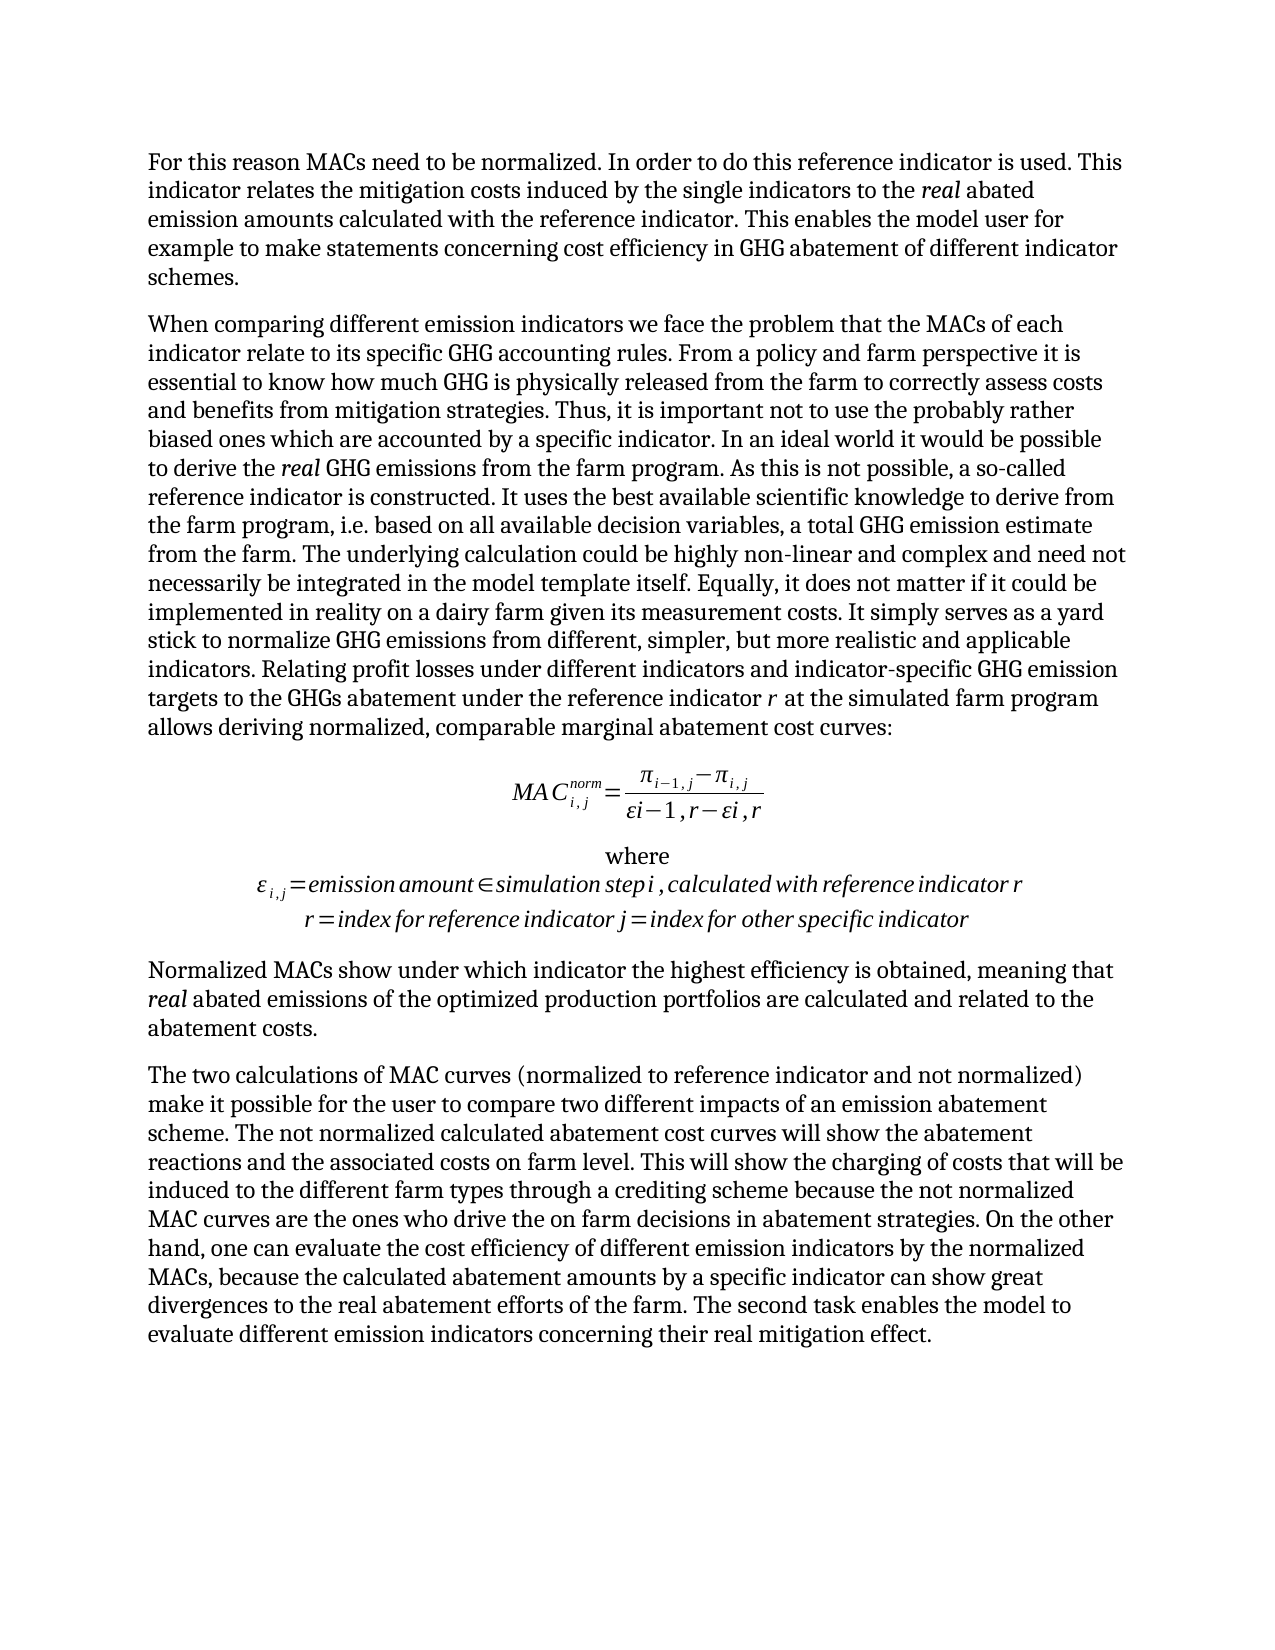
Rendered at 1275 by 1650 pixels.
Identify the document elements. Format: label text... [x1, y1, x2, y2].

text For this reason MACs need to be normalized. In order to do this reference indicator is used. This indicator relates the mitigation costs induced by the single indicators to the real abated emission amounts calculated with the reference indicator. This enables the model user for example to make statements concerning cost efficiency in GHG abatement of different indicator schemes. [148, 148, 1127, 291]
text Normalized MACs show under which indicator the highest efficiency is obtained, meaning that real abated emissions of the optimized production portfolios are calculated and related to the abatement costs. [148, 956, 1127, 1042]
text The two calculations of MAC curves (normalized to reference indicator and not normalized) make it possible for the user to compare two different impacts of an emission abatement scheme. The not normalized calculated abatement cost curves will show the abatement reactions and the associated costs on farm level. This will show the charging of costs that will be induced to the different farm types through a crediting scheme because the not normalized MAC curves are the ones who drive the on farm decisions in abatement strategies. On the other hand, one can evaluate the cost efficiency of different emission indicators by the normalized MACs, because the calculated abatement amounts by a specific indicator can show great divergences to the real abatement efforts of the farm. The second task enables the model to evaluate different emission indicators concerning their real mitigation effect. [148, 1061, 1127, 1349]
text where [148, 842, 1127, 937]
text When comparing different emission indicators we face the problem that the MACs of each indicator relate to its specific GHG accounting rules. From a policy and farm perspective it is essential to know how much GHG is physically released from the farm to correctly assess costs and benefits from mitigation strategies. Thus, it is important not to use the probably rather biased ones which are accounted by a specific indicator. In an ideal world it would be possible to derive the real GHG emissions from the farm program. As this is not possible, a so-called reference indicator is constructed. It uses the best available scientific knowledge to derive from the farm program, i.e. based on all available decision variables, a total GHG emission estimate from the farm. The underlying calculation could be highly non-linear and complex and need not necessarily be integrated in the model template itself. Equally, it does not matter if it could be implemented in reality on a dairy farm given its measurement costs. It simply serves as a yard stick to normalize GHG emissions from different, simpler, but more realistic and applicable indicators. Relating profit losses under different indicators and indicator-specific GHG emission targets to the GHGs abatement under the reference indicator at the simulated farm program allows deriving normalized, comparable marginal abatement cost curves: [148, 310, 1127, 741]
